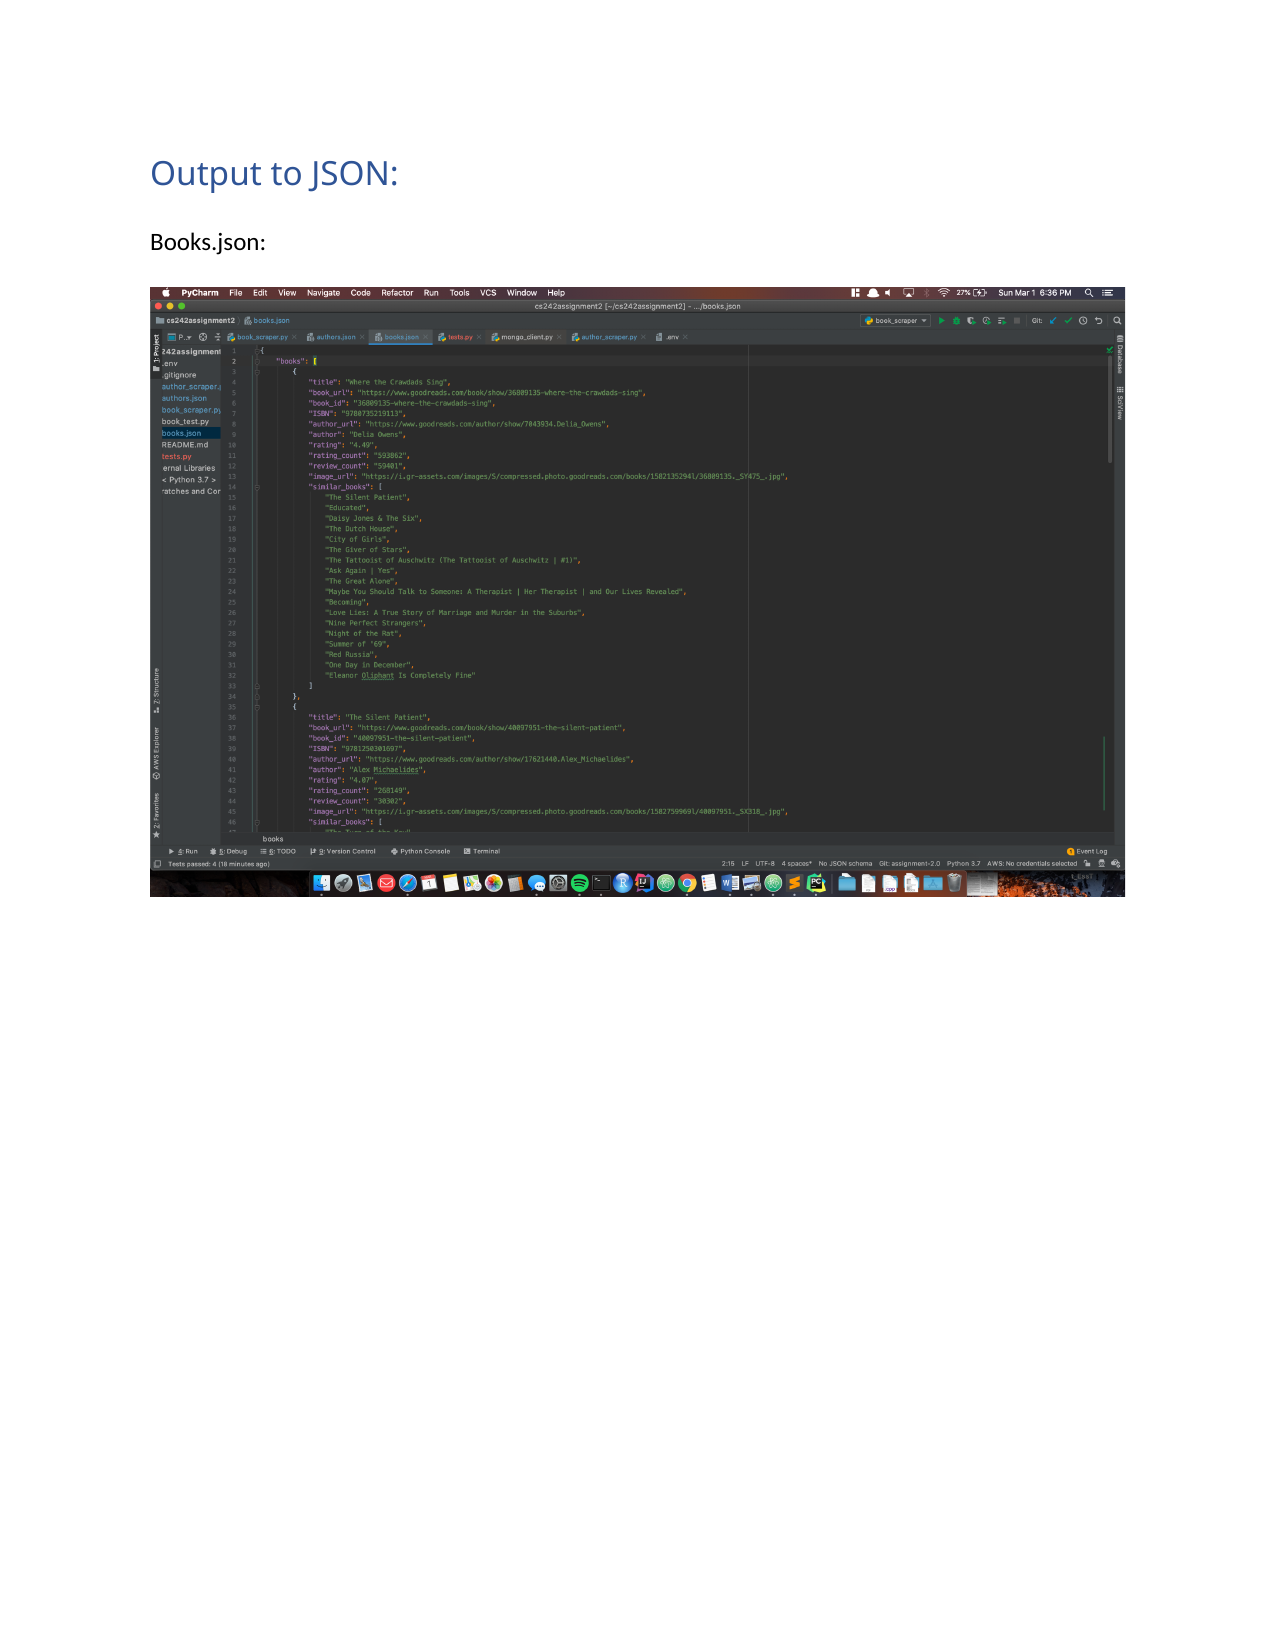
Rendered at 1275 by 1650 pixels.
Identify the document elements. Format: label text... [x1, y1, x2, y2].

text Books.json: [150, 226, 1125, 256]
subtitle Output to JSON: [150, 150, 1125, 195]
picture [150, 287, 1125, 897]
